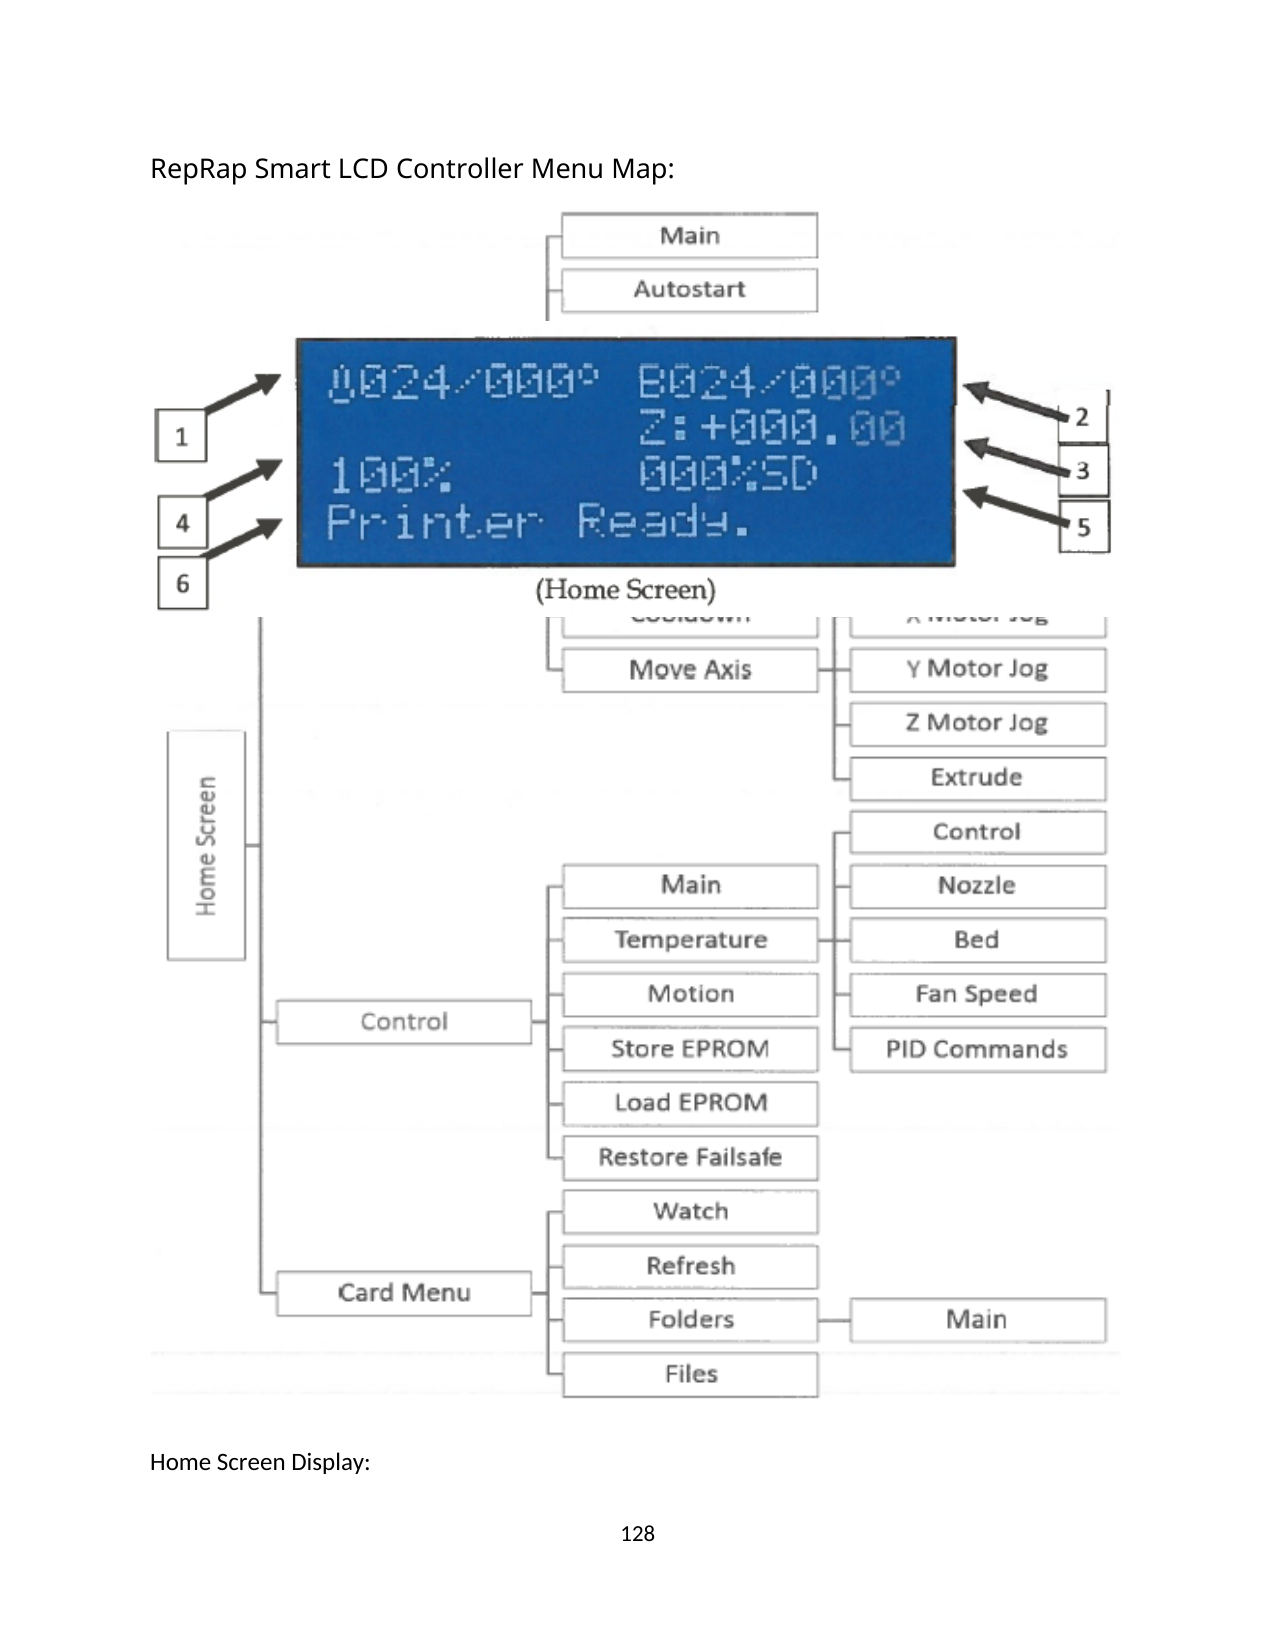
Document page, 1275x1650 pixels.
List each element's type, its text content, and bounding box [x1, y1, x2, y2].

picture [148, 200, 1120, 1406]
subtitle RepRap Smart LCD Controller Menu Map: [150, 150, 1125, 187]
